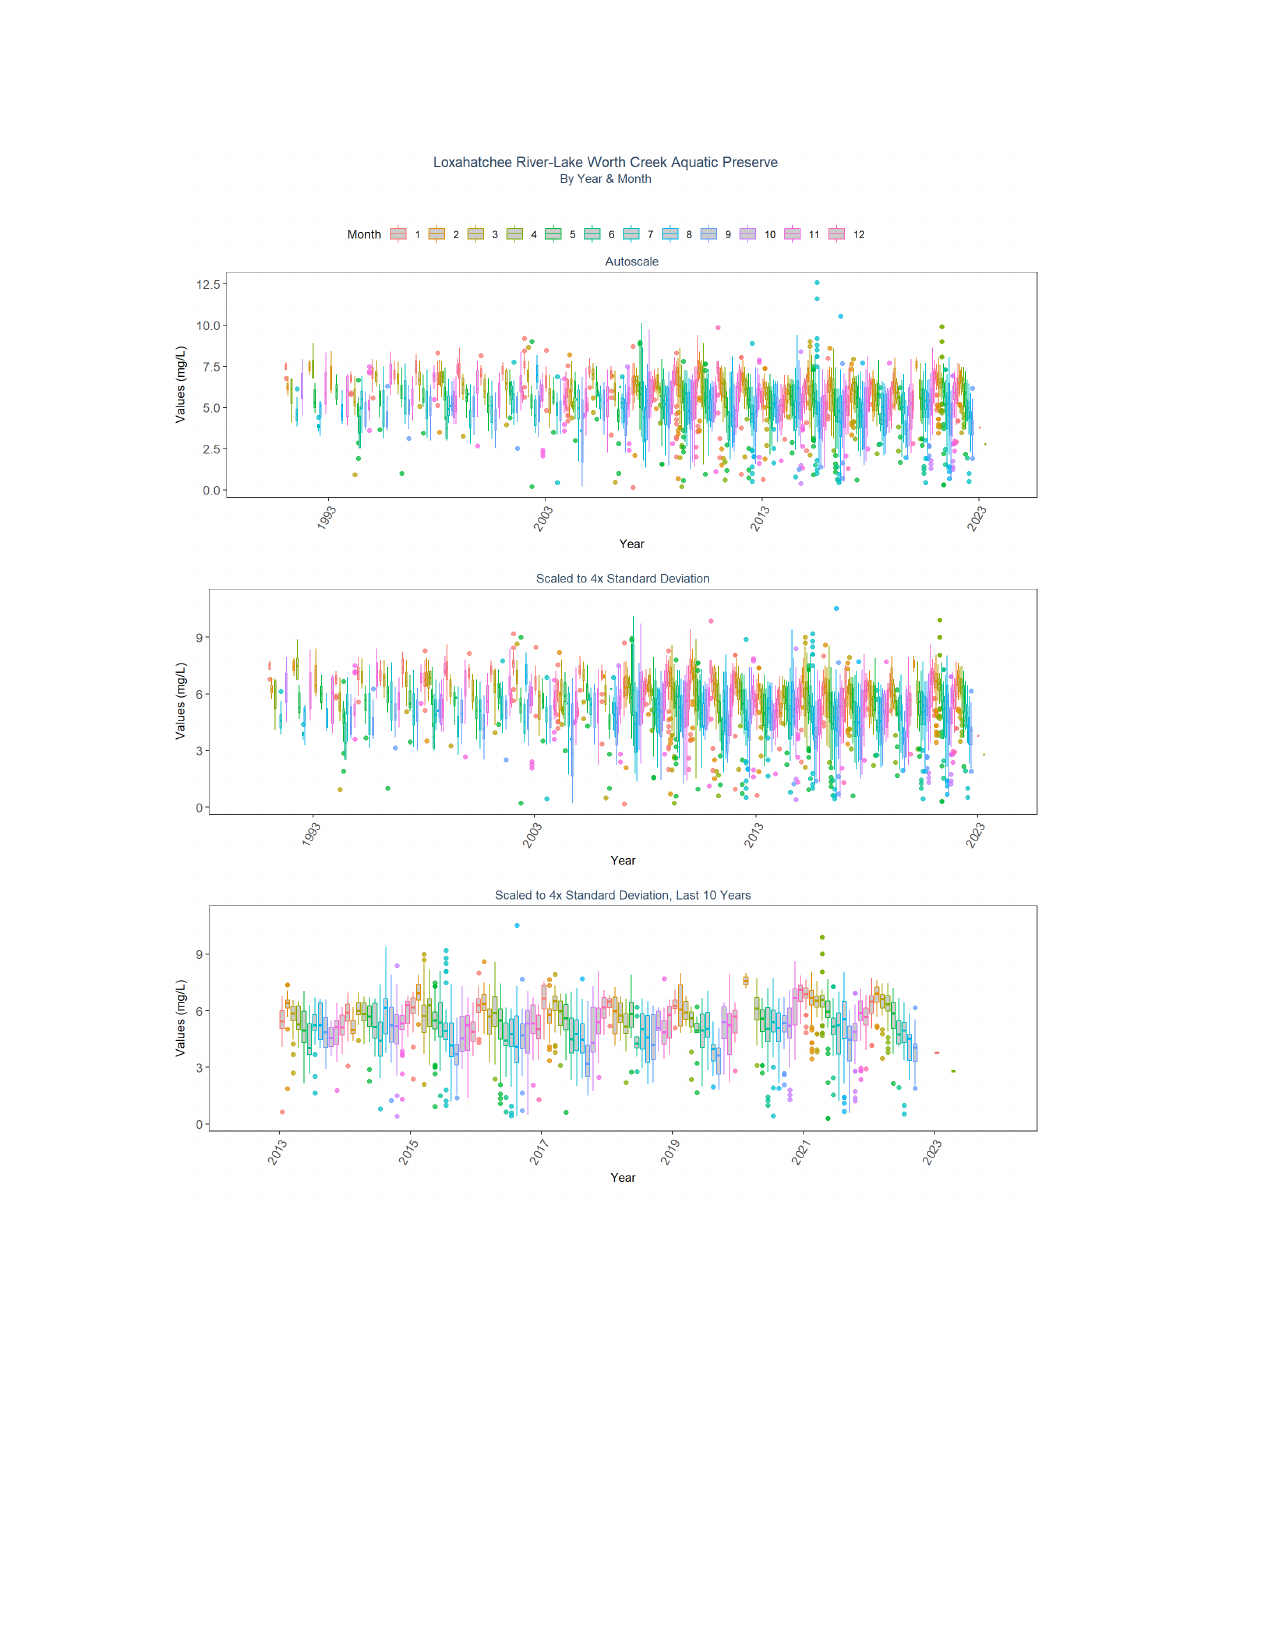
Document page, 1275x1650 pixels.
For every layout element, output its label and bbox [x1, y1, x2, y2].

picture [168, 150, 1044, 1200]
